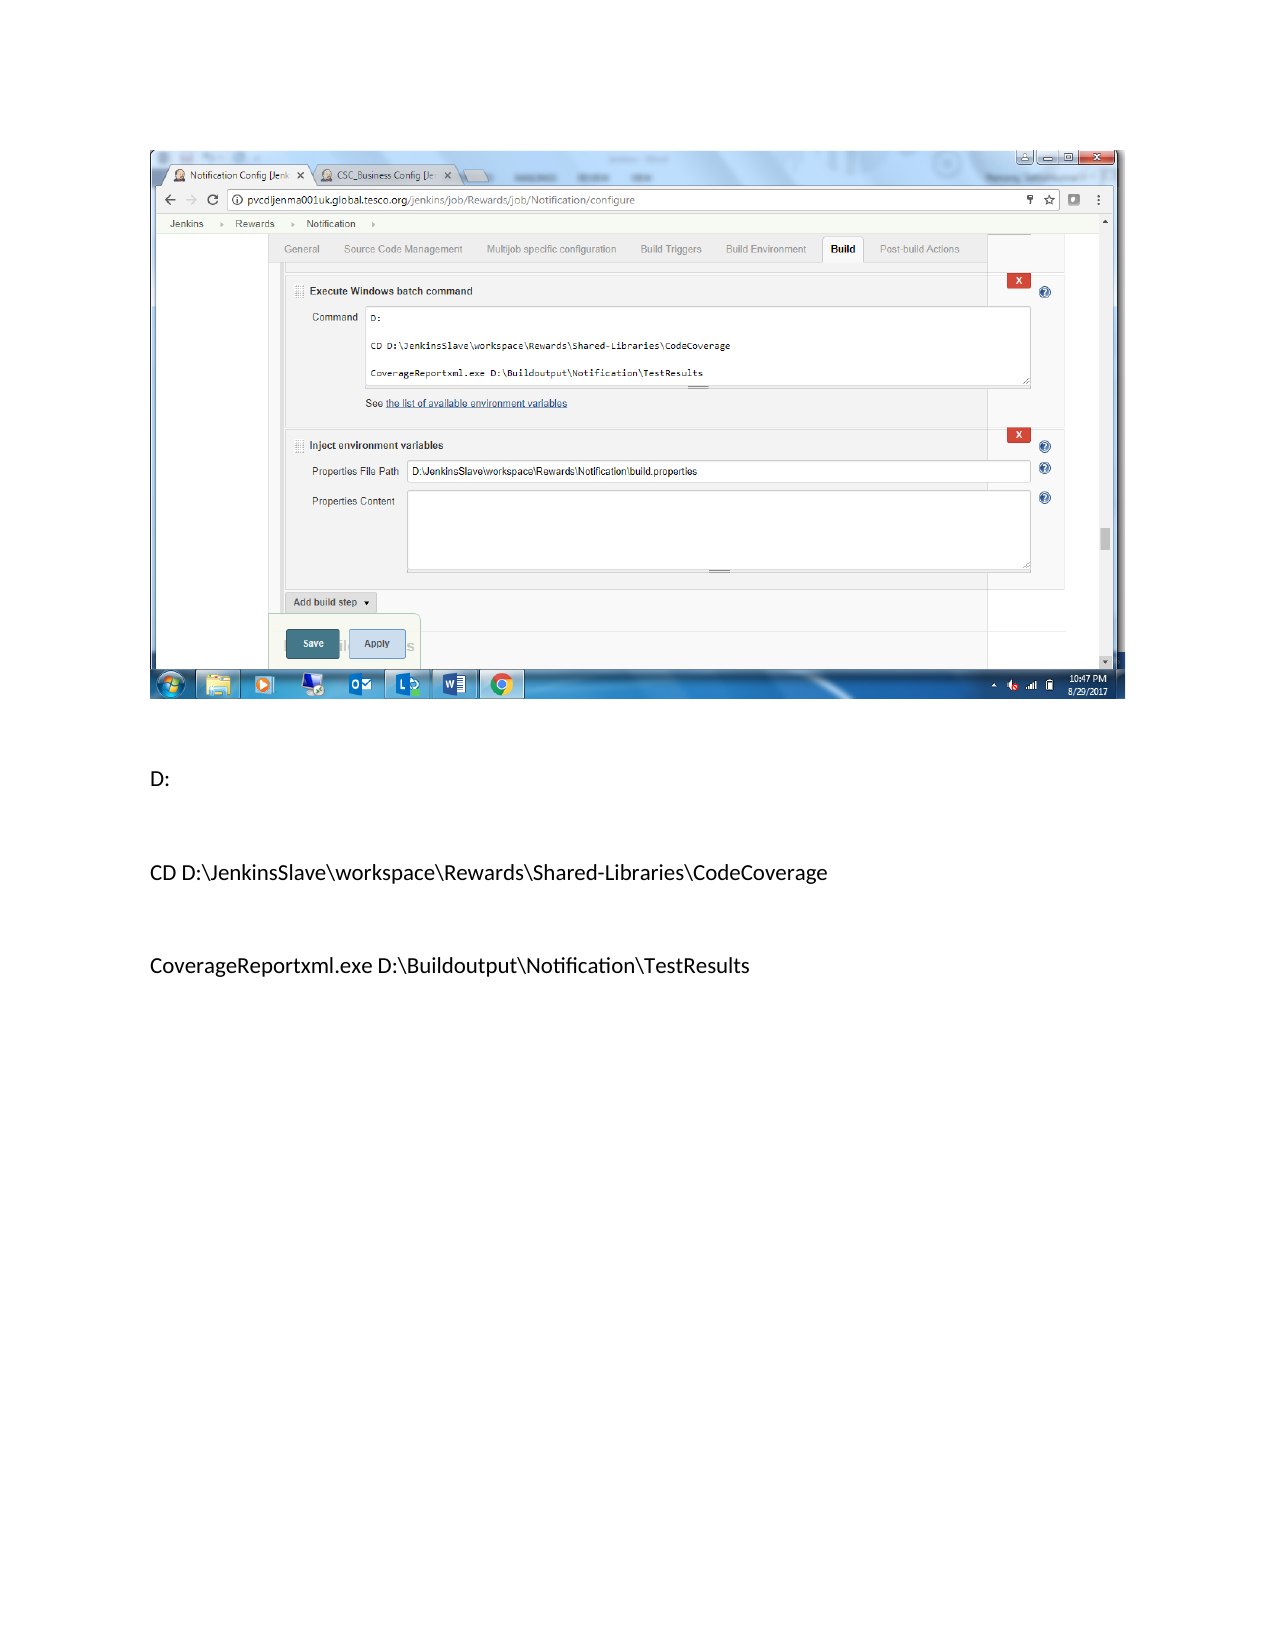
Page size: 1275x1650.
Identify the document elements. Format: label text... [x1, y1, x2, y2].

text CD D:\JenkinsSlave\workspace\Rewards\Shared-Libraries\CodeCoverage [150, 858, 1125, 886]
text D: [150, 764, 1125, 792]
text CoverageReportxml.exe D:\Buildoutput\Notification\TestResults [150, 952, 1125, 980]
picture [150, 150, 1125, 699]
